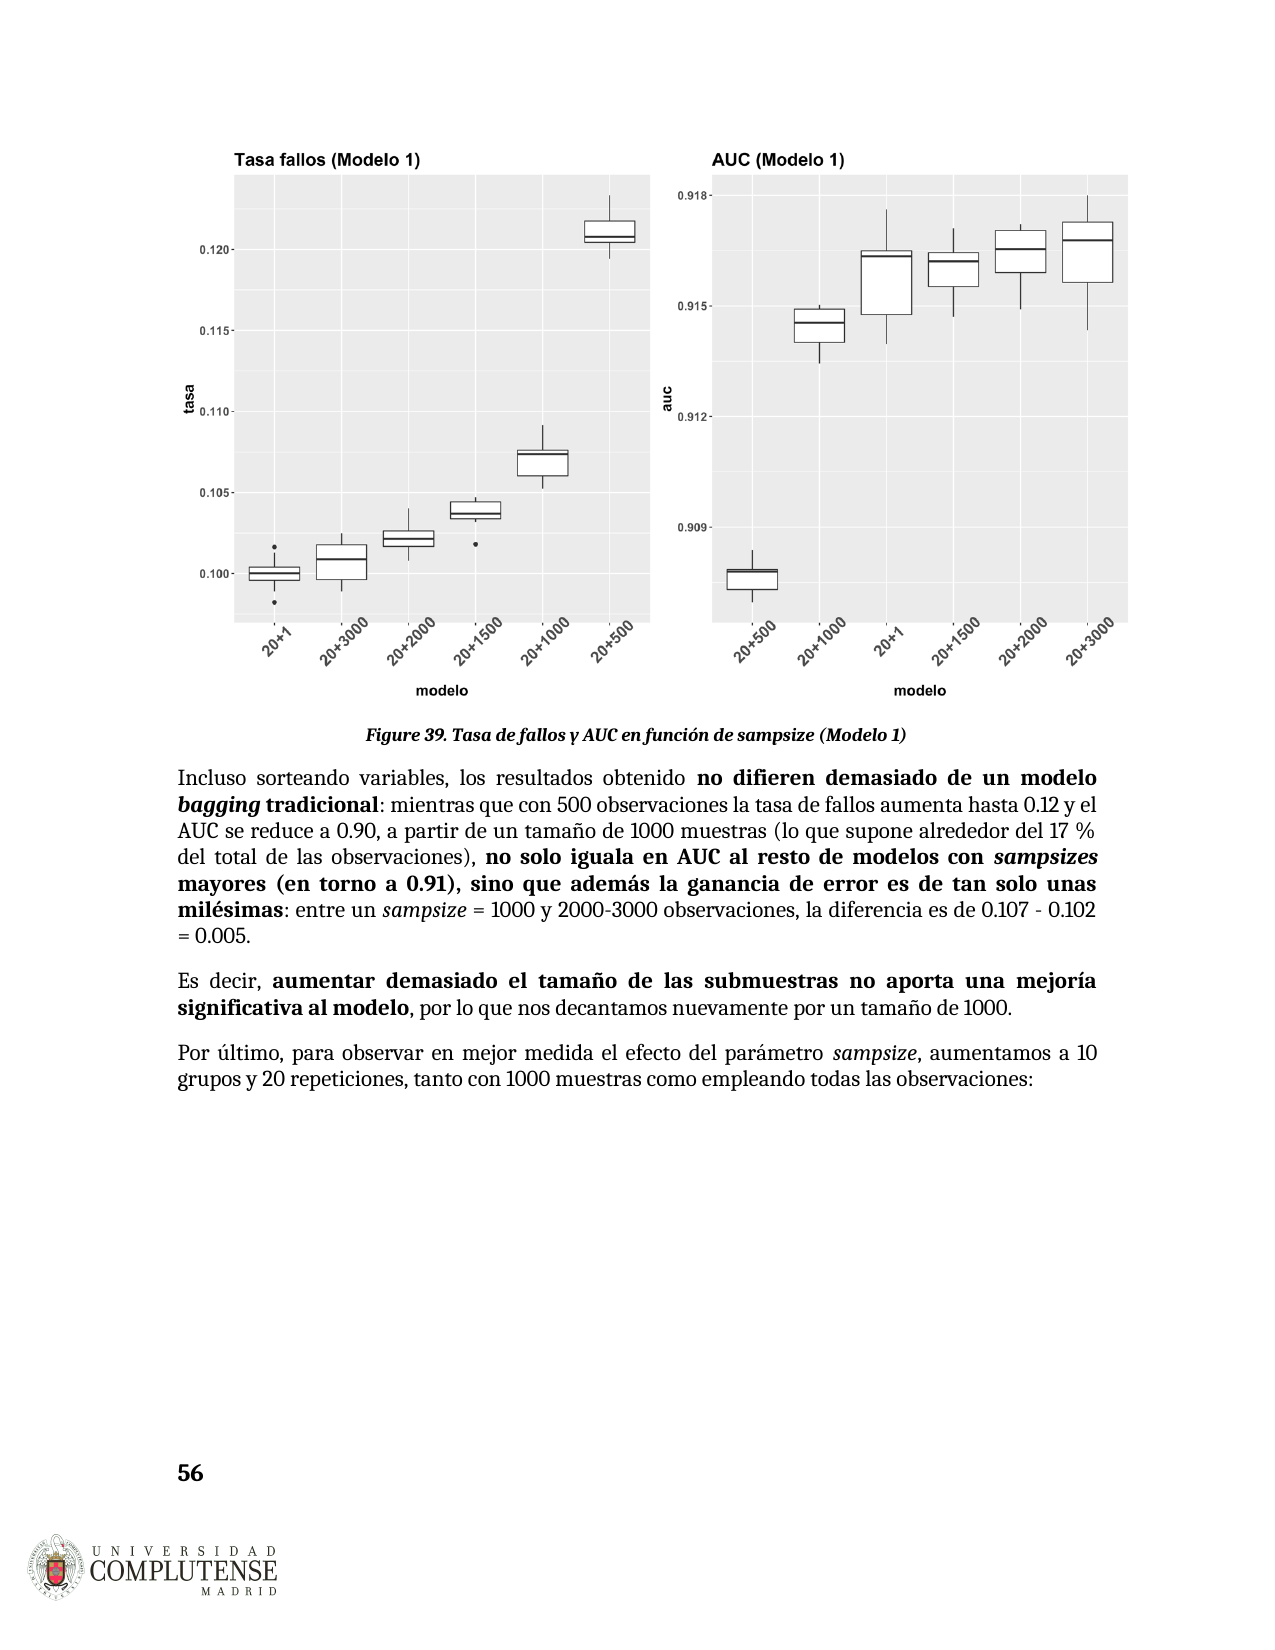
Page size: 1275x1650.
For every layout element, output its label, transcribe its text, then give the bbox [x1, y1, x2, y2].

text Incluso sorteando variables, los resultados obtenido no difieren demasiado de un modelo bagging tradicional: mientras que con 500 observaciones la tasa de fallos aumenta hasta 0.12 y el AUC se reduce a 0.90, a partir de un tamaño de 1000 muestras (lo que supone alrededor del 17 % del total de las observaciones), no solo iguala en AUC al resto de modelos con sampsizes mayores (en torno a 0.91), sino que además la ganancia de error es de tan solo unas milésimas: entre un sampsize = 1000 y 2000-3000 observaciones, la diferencia es de 0.107 - 0.102 = 0.005. [177, 765, 1098, 949]
picture [177, 147, 1133, 704]
picture [24, 1496, 280, 1640]
text Por último, para observar en mejor medida el efecto del parámetro sampsize, aumentamos a 10 grupos y 20 repeticiones, tanto con 1000 muestras como empleando todas las observaciones: [177, 1040, 1098, 1092]
text Figure 39. Tasa de fallos y AUC en función de sampsize (Modelo 1) [177, 725, 1098, 746]
text Es decir, aumentar demasiado el tamaño de las submuestras no aporta una mejoría significativa al modelo, por lo que nos decantamos nuevamente por un tamaño de 1000. [177, 968, 1098, 1021]
